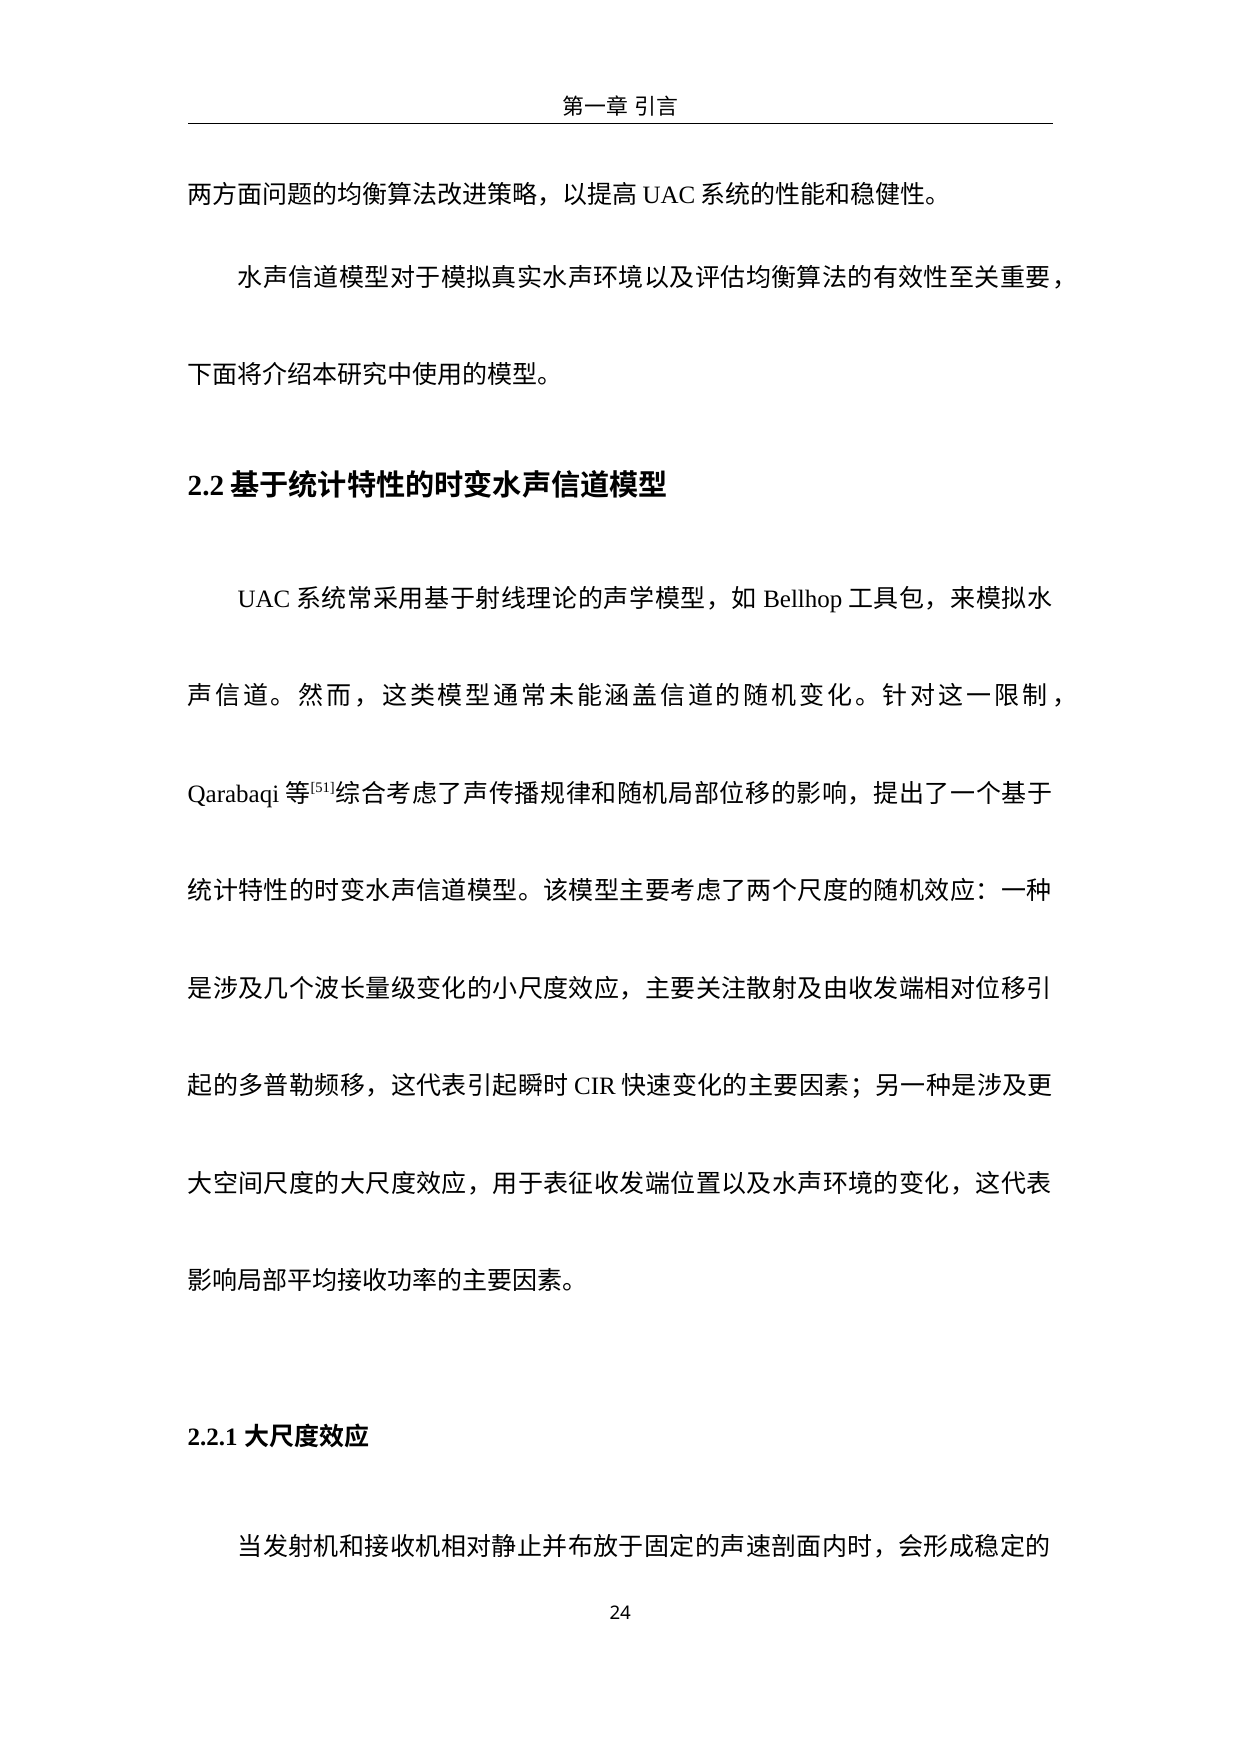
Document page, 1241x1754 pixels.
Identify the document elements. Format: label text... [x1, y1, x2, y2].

text 水声信道模型对于模拟真实水声环境以及评估均衡算法的有效性至关重要，下面将介绍本研究中使用的模型。 [187, 243, 1053, 405]
text UAC系统常采用基于射线理论的声学模型，如Bellhop工具包，来模拟水声信道。然而，这类模型通常未能涵盖信道的随机变化。针对这一限制，Qarabaqi等[51]综合考虑了声传播规律和随机局部位移的影响，提出了一个基于统计特性的时变水声信道模型。该模型主要考虑了两个尺度的随机效应：一种是涉及几个波长量级变化的小尺度效应，主要关注散射及由收发端相对位移引起的多普勒频移，这代表引起瞬时CIR快速变化的主要因素；另一种是涉及更大空间尺度的大尺度效应，用于表征收发端位置以及水声环境的变化，这代表影响局部平均接收功率的主要因素。 [187, 564, 1053, 1311]
subtitle 2.2.1 大尺度效应 [187, 1402, 1053, 1467]
subtitle 2.2 基于统计特性的时变水声信道模型 [187, 451, 1053, 516]
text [187, 1512, 1053, 1577]
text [187, 160, 1053, 225]
